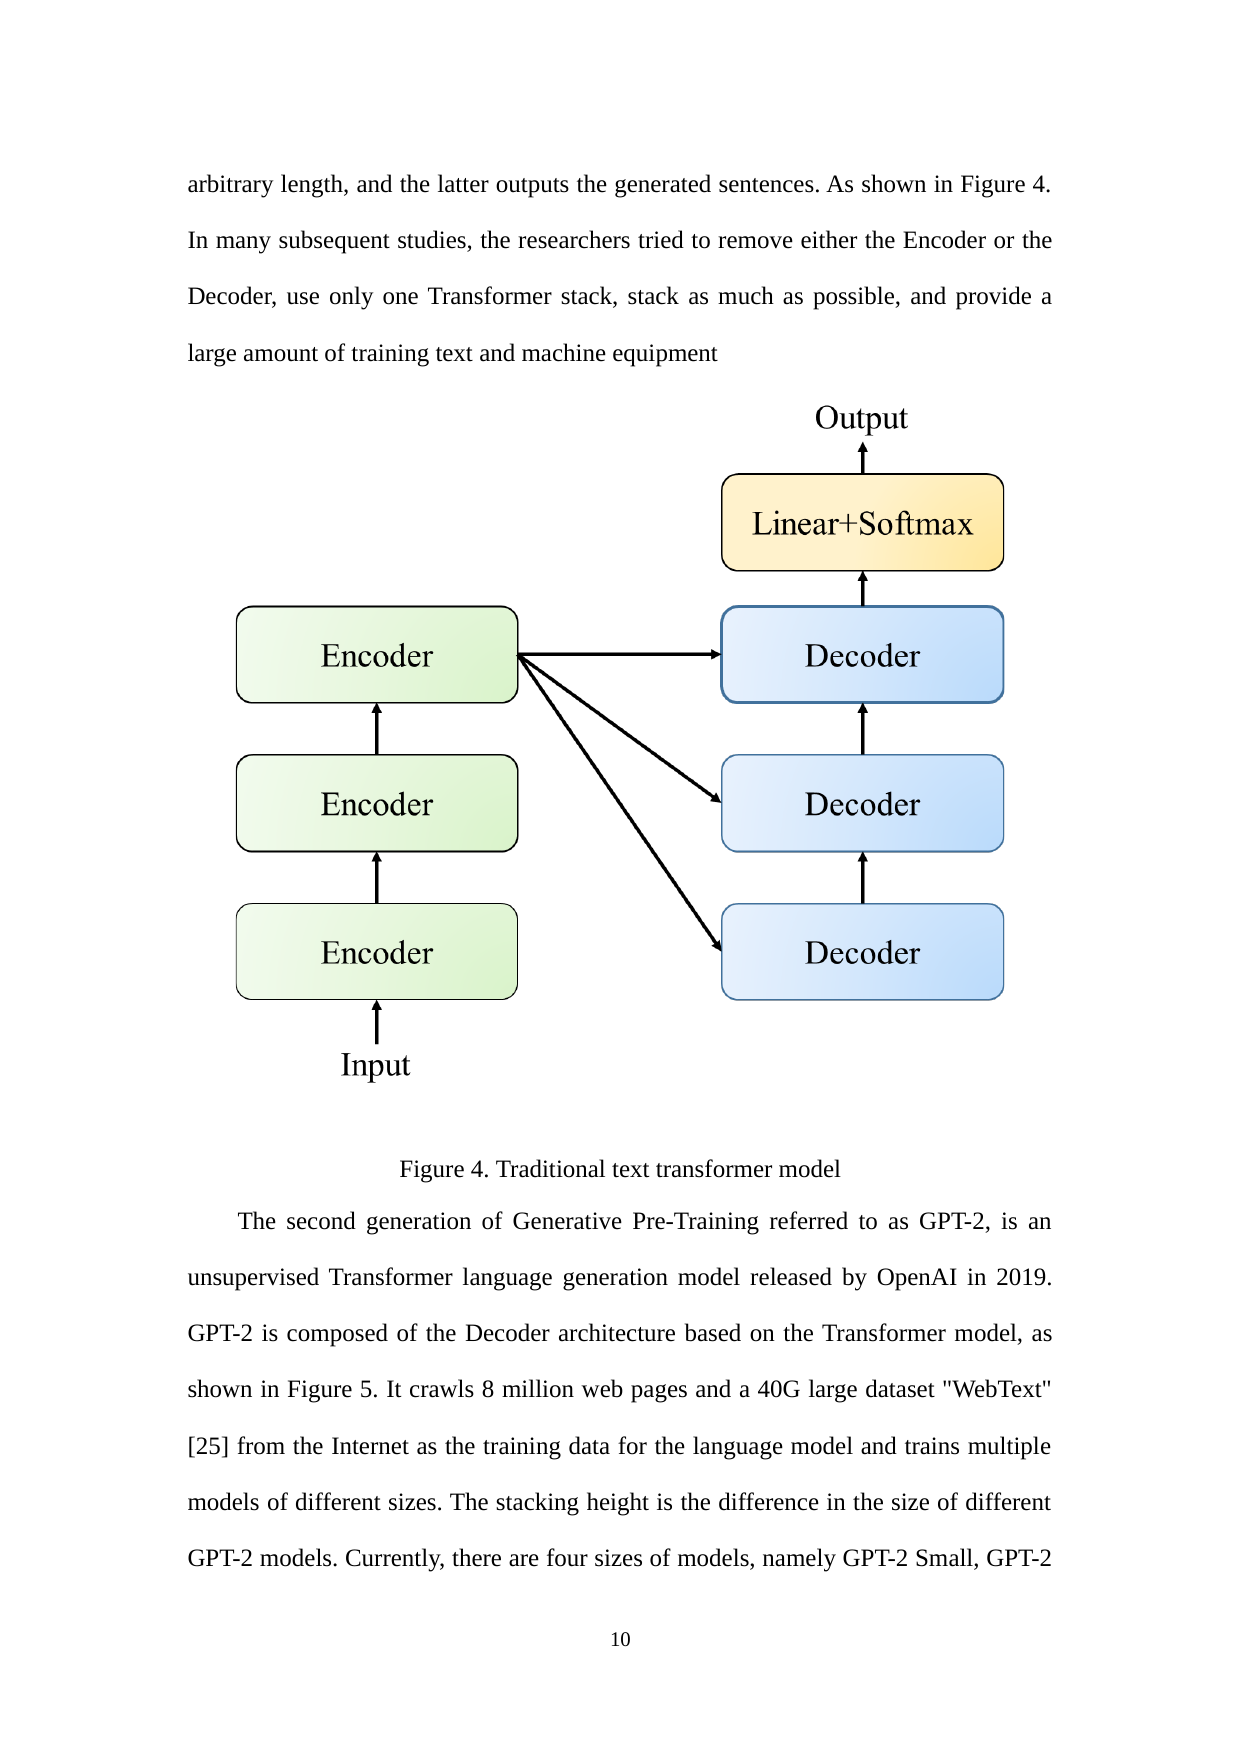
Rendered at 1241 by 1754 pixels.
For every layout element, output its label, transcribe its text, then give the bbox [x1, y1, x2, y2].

picture [235, 385, 1005, 1104]
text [187, 164, 1053, 371]
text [187, 1201, 1053, 1576]
